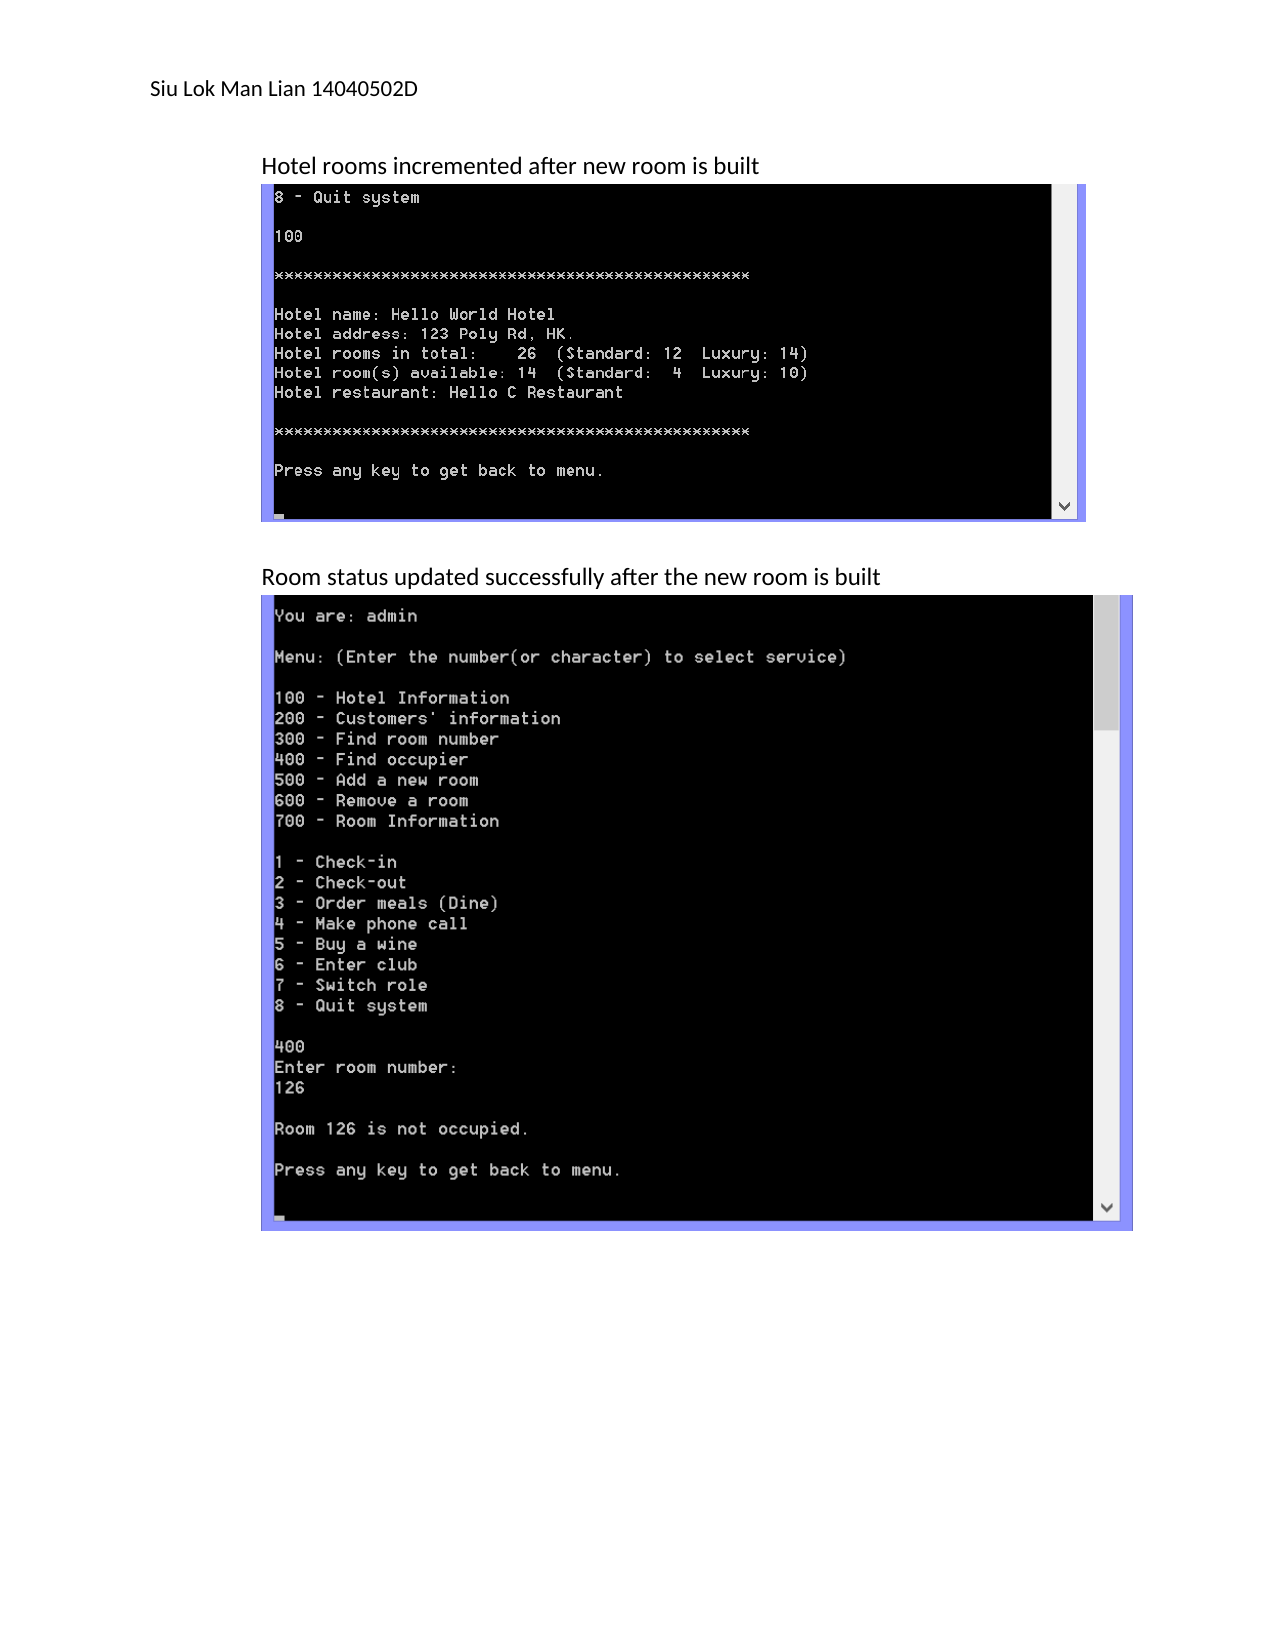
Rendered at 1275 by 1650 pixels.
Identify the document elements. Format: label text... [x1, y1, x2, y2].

picture [261, 595, 1133, 1231]
list Hotel rooms incremented after new room is built [261, 150, 1125, 181]
picture [261, 184, 1086, 522]
list Room status updated successfully after the new room is built [261, 561, 1125, 591]
